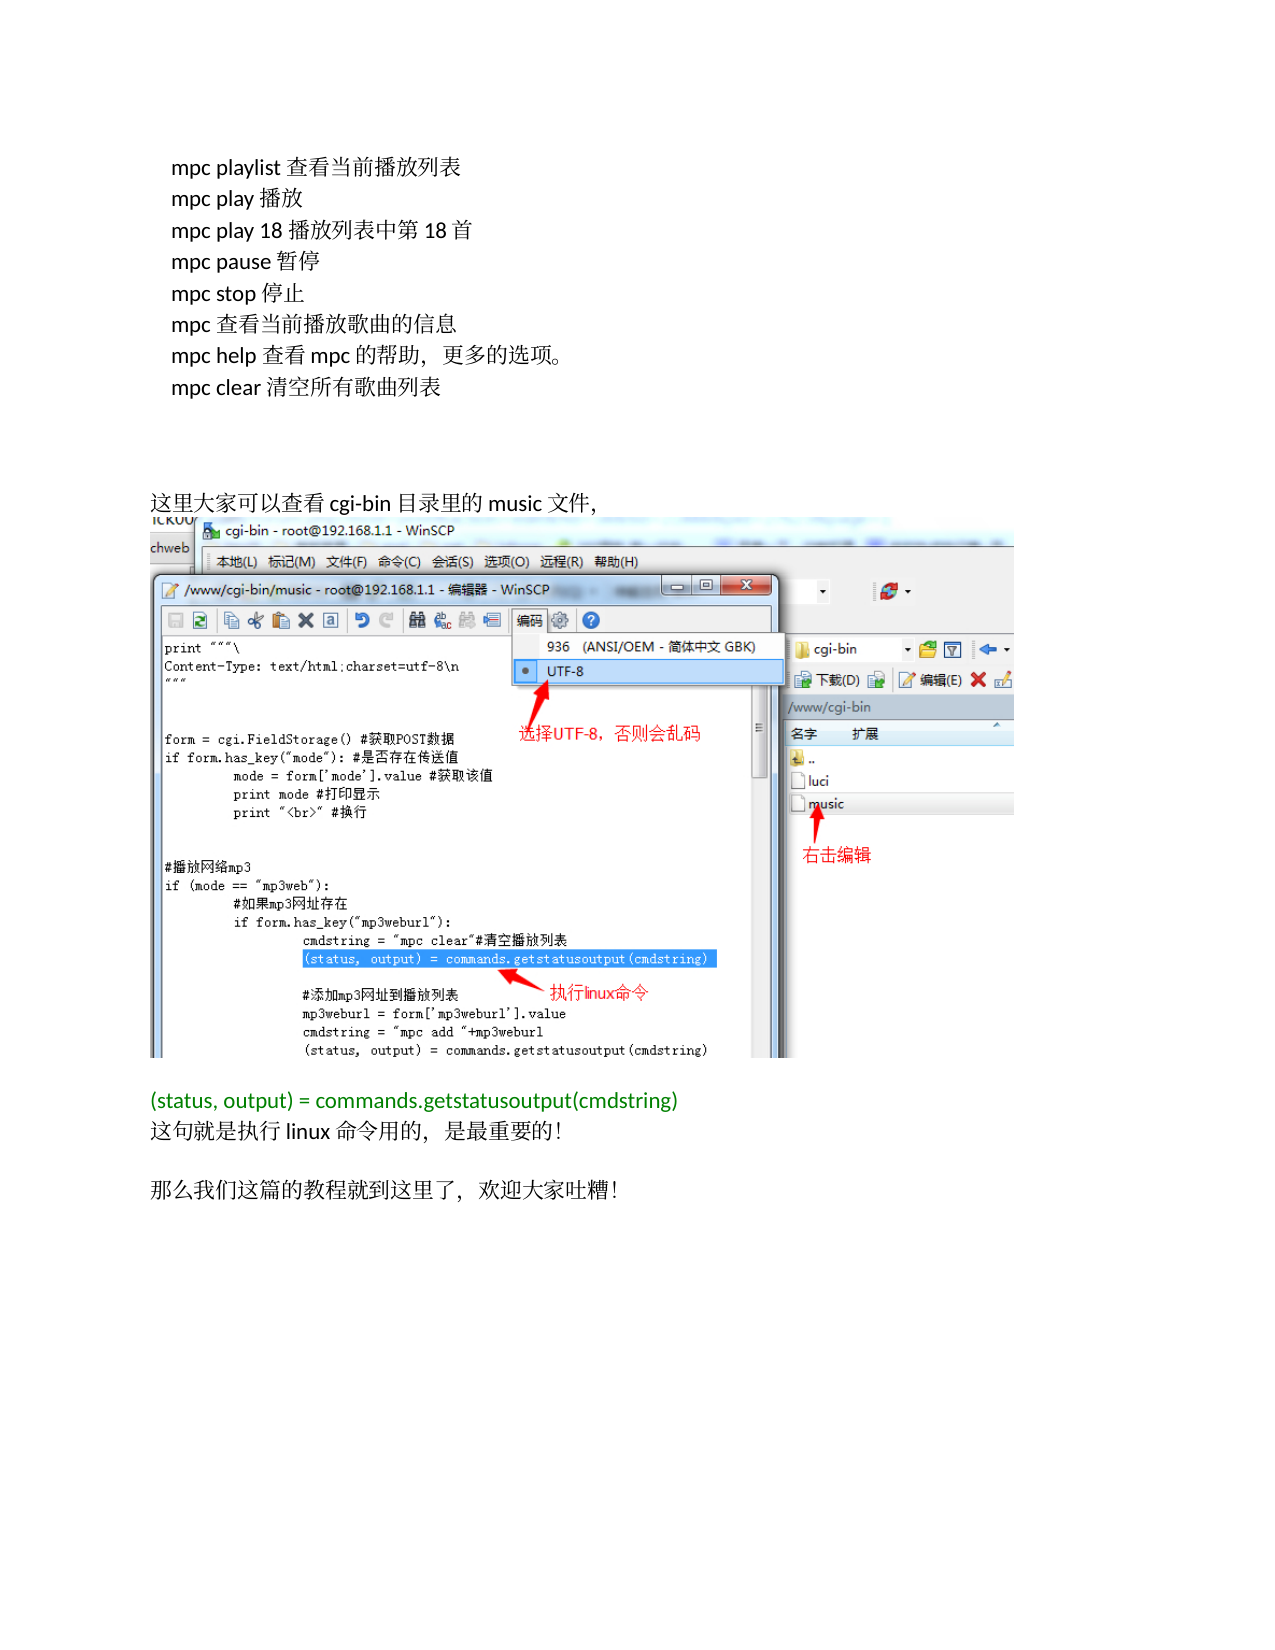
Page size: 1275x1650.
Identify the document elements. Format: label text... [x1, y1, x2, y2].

text 这里大家可以查看cgi-bin目录里的music文件， [150, 486, 1125, 517]
text mpc pause 暂停 [150, 244, 1125, 276]
text mpc play 播放 [150, 181, 1125, 213]
text mpc 查看当前播放歌曲的信息 [150, 307, 1125, 339]
text mpc stop 停止 [150, 276, 1125, 307]
text mpc help 查看mpc的帮助，更多的选项。 [150, 339, 1125, 370]
text 这句就是执行linux命令用的，是最重要的！ [150, 1114, 1125, 1145]
text 那么我们这篇的教程就到这里了，欢迎大家吐糟！ [150, 1173, 1125, 1205]
text mpc play 18 播放列表中第18首 [150, 213, 1125, 244]
text mpc playlist 查看当前播放列表 [150, 150, 1125, 181]
text mpc clear 清空所有歌曲列表 [150, 370, 1125, 402]
text (status, output) = commands.getstatusoutput(cmdstring) [150, 1086, 1125, 1114]
picture [150, 517, 1014, 1058]
